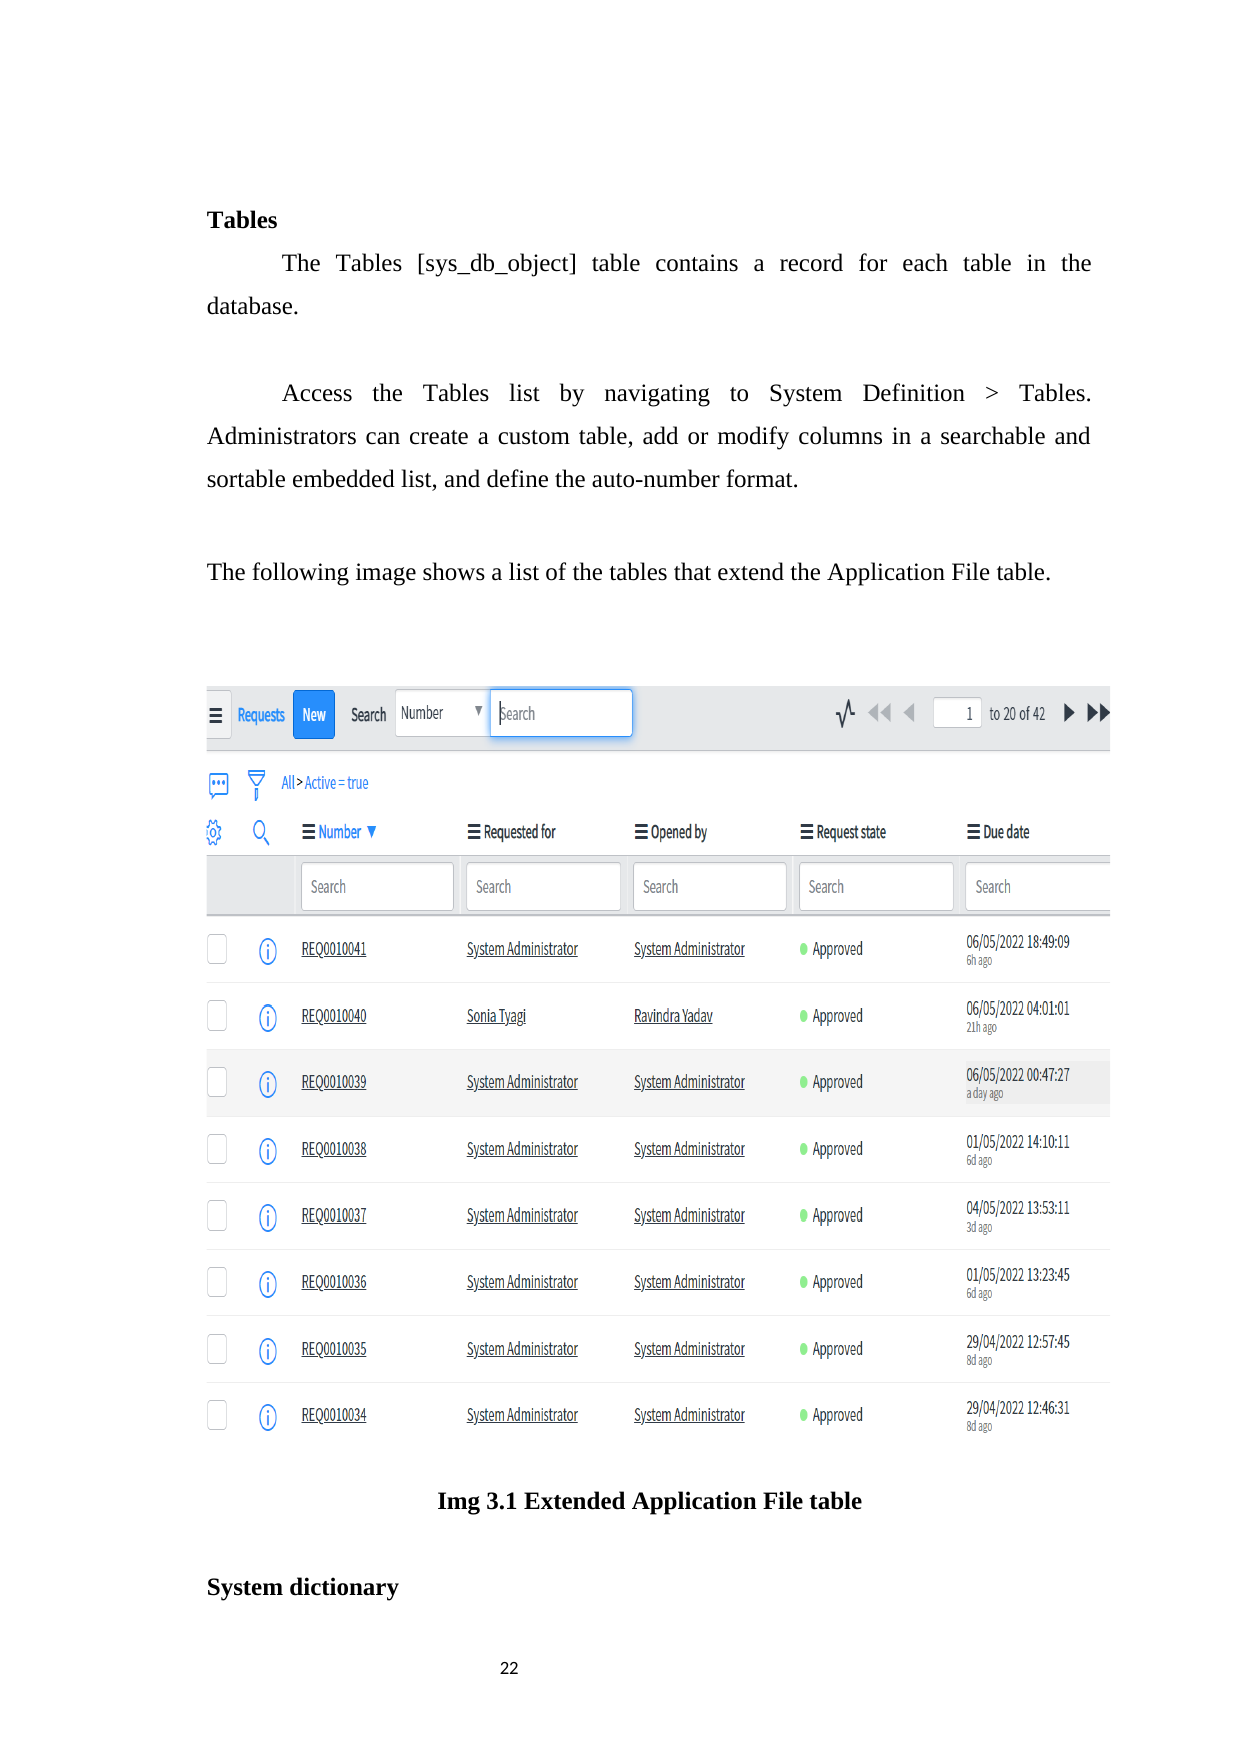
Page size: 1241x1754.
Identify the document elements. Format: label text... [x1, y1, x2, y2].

text Access the Tables list by navigating to System Definition > Tables. Administrators can create a custom table, add or modify columns in a searchable and sortable embedded list, and define the auto-number format. [207, 378, 1093, 493]
text System dictionary [207, 1572, 1093, 1601]
picture [206, 686, 1111, 1435]
text The Tables [sys_db_object] table contains a record for each table in the database. [207, 248, 1093, 320]
text The following image shows a list of the tables that extend the Application File table. [207, 557, 1093, 586]
text Img 3.1 Extended Application File table [207, 1486, 1093, 1514]
text Tables [207, 205, 1093, 234]
